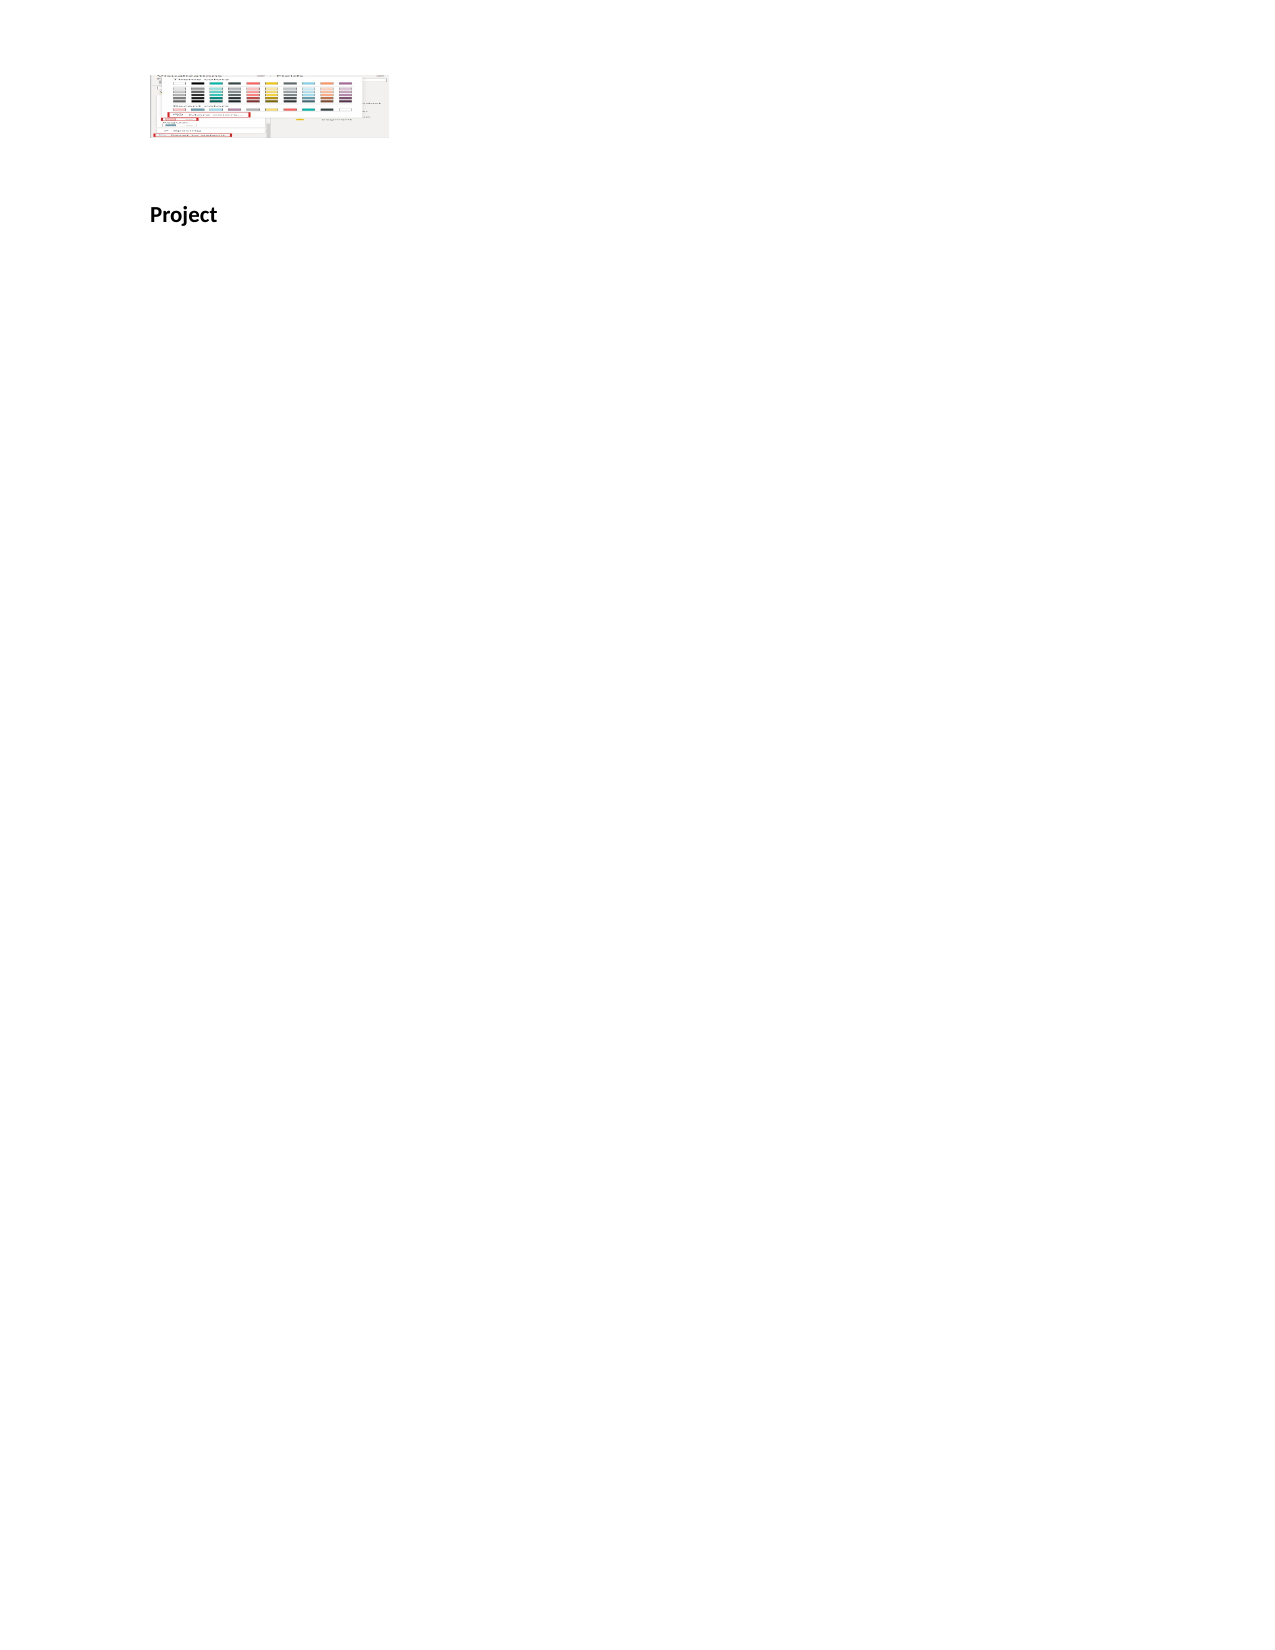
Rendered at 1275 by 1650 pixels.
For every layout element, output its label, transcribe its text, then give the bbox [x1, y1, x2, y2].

picture [150, 75, 389, 138]
subtitle Project [150, 200, 1125, 228]
